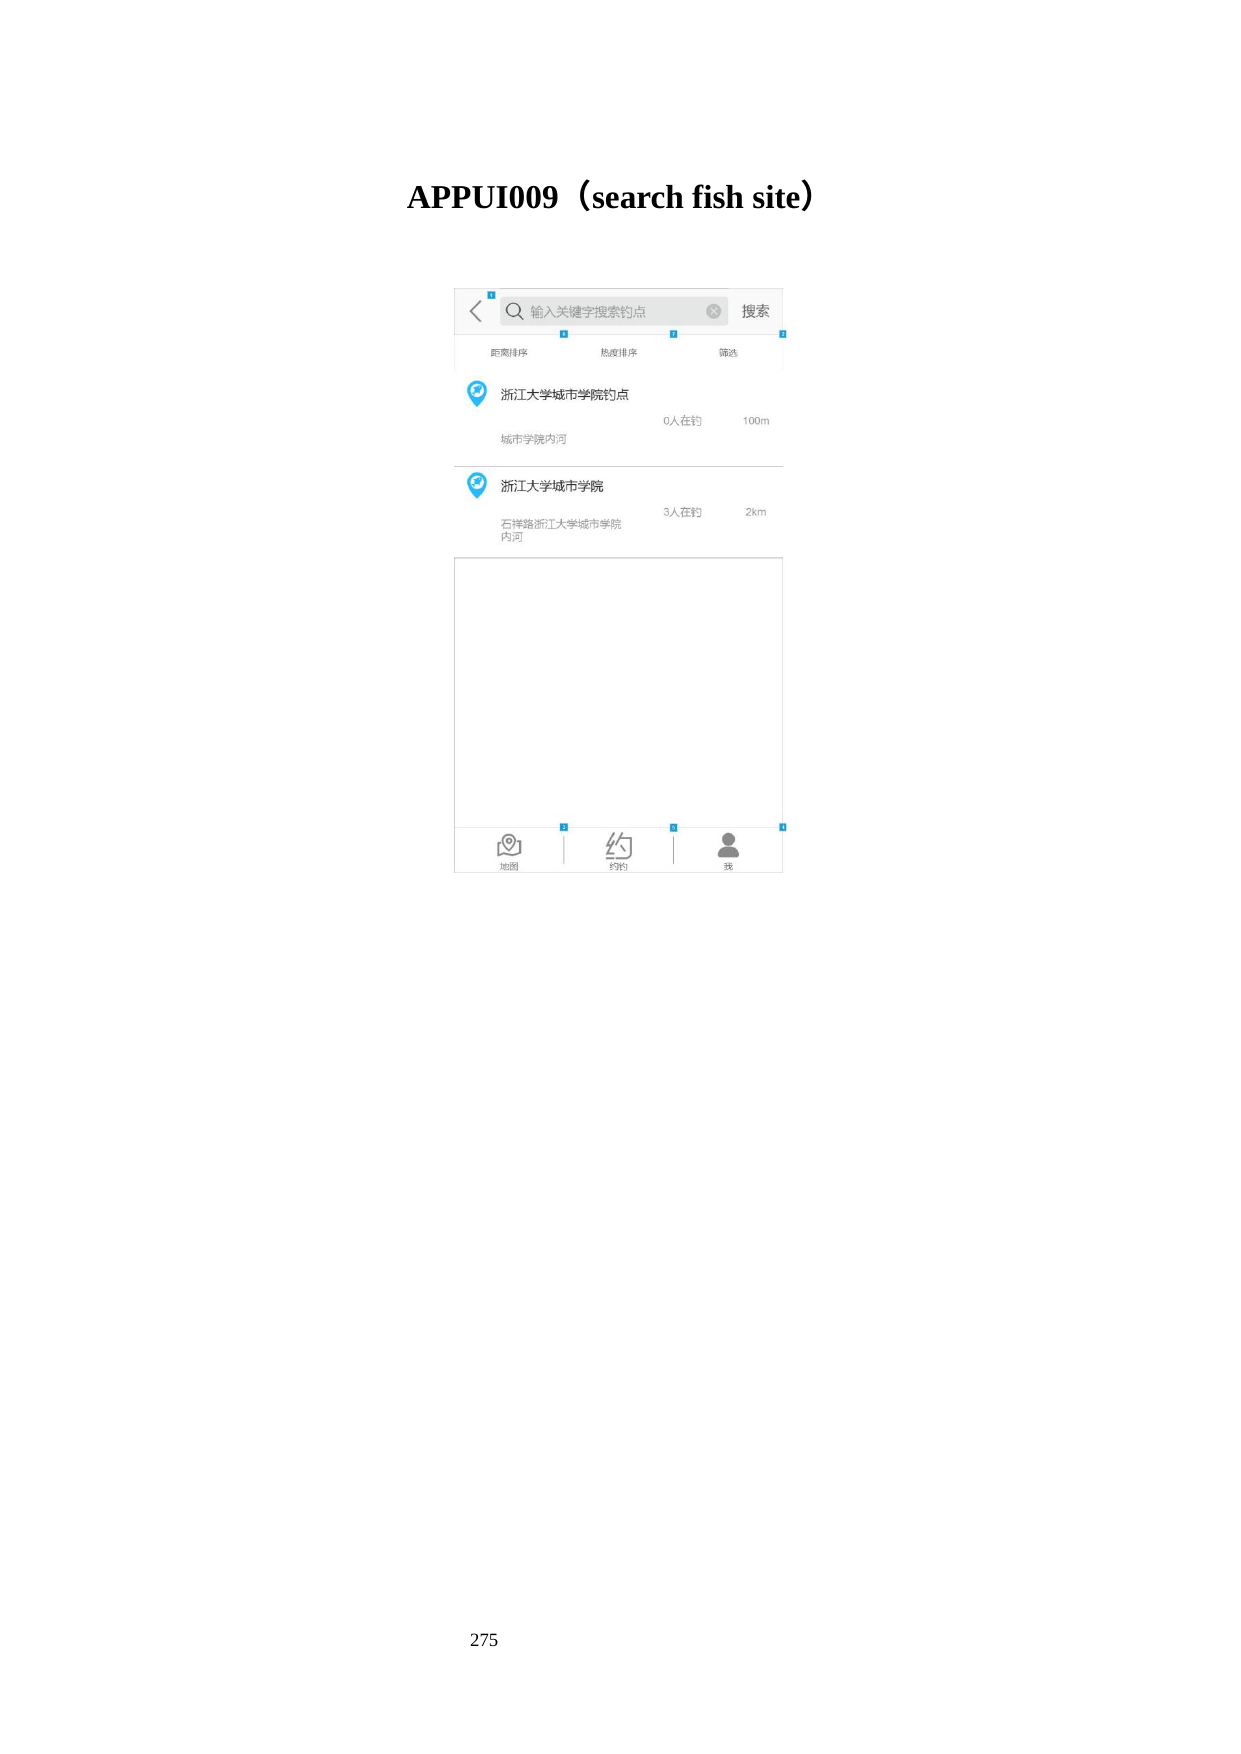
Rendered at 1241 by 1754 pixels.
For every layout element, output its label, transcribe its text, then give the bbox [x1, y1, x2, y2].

subtitle APPUI009（search fish site） [187, 162, 1053, 227]
picture [454, 288, 787, 873]
